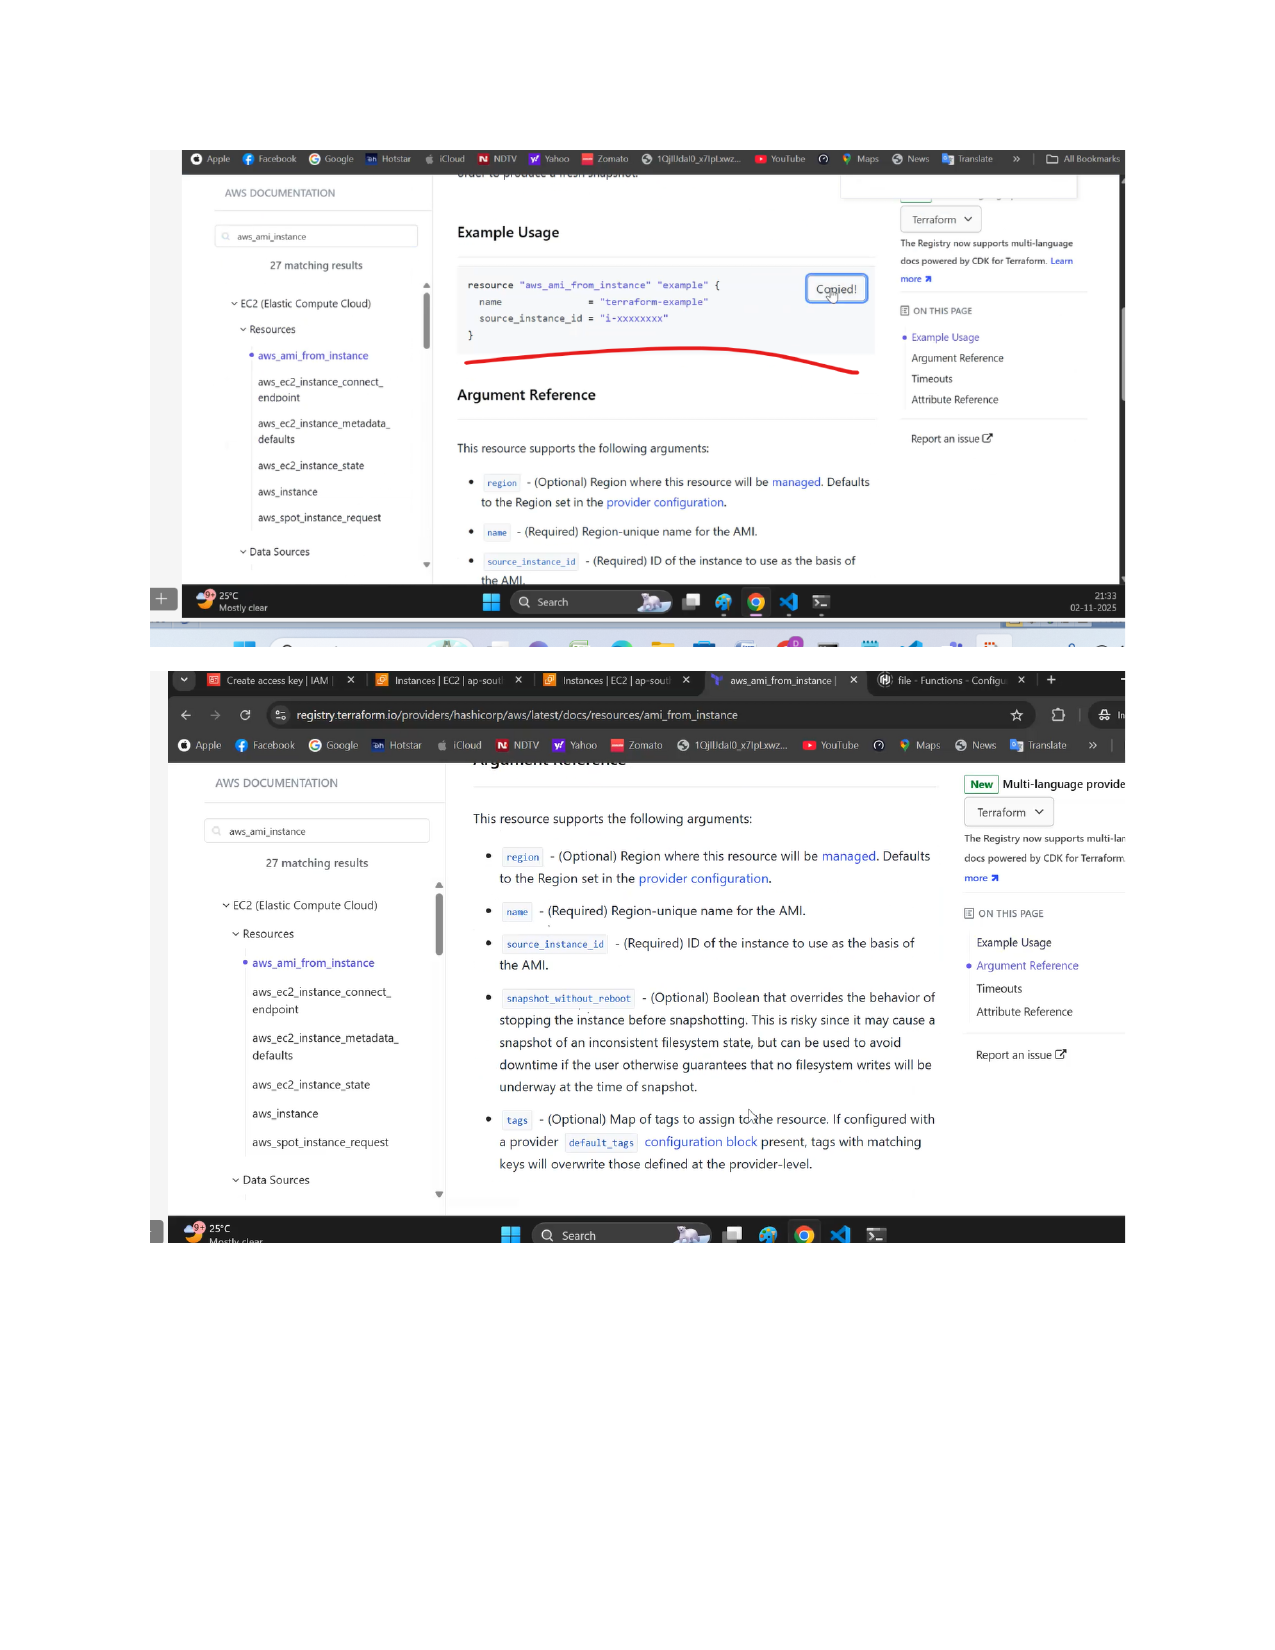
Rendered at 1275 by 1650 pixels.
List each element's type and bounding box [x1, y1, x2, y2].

picture [150, 671, 1125, 1243]
picture [150, 150, 1125, 647]
